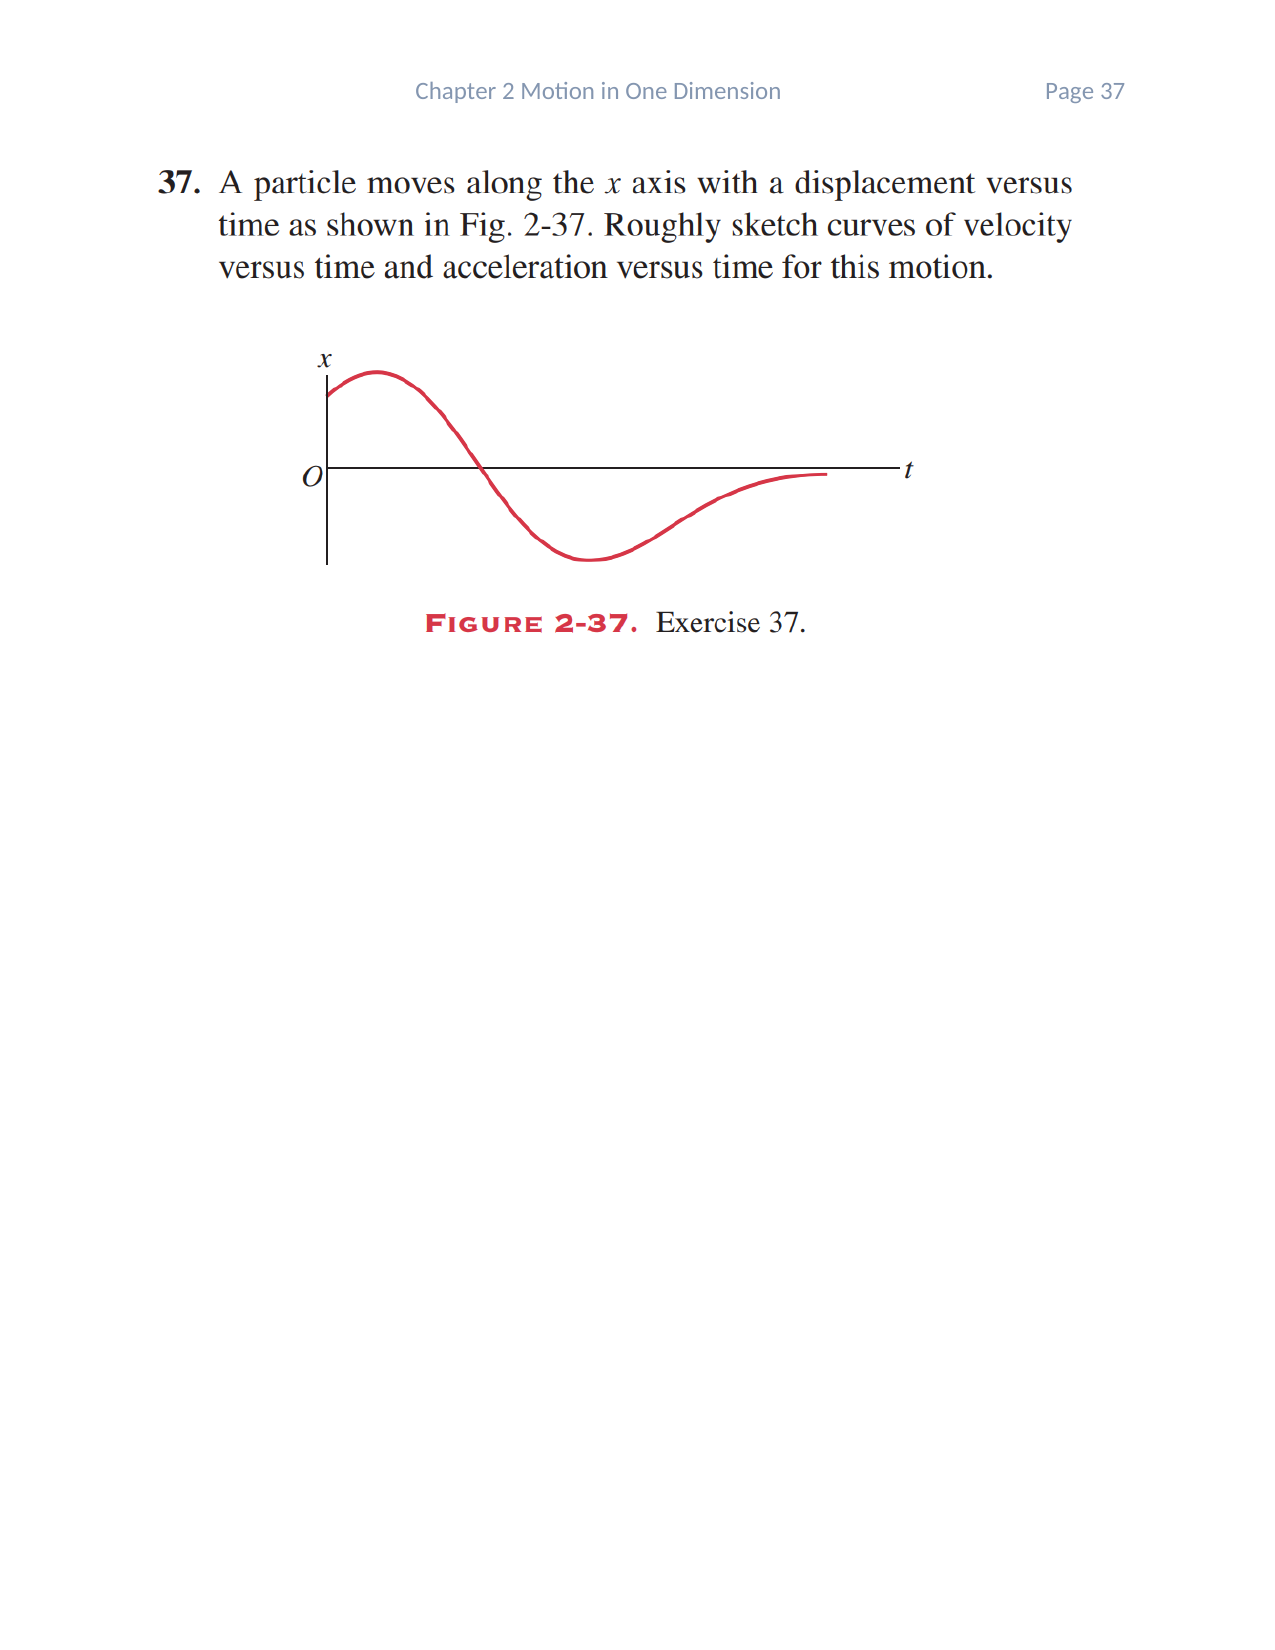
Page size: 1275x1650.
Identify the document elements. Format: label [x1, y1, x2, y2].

picture [135, 150, 1110, 648]
